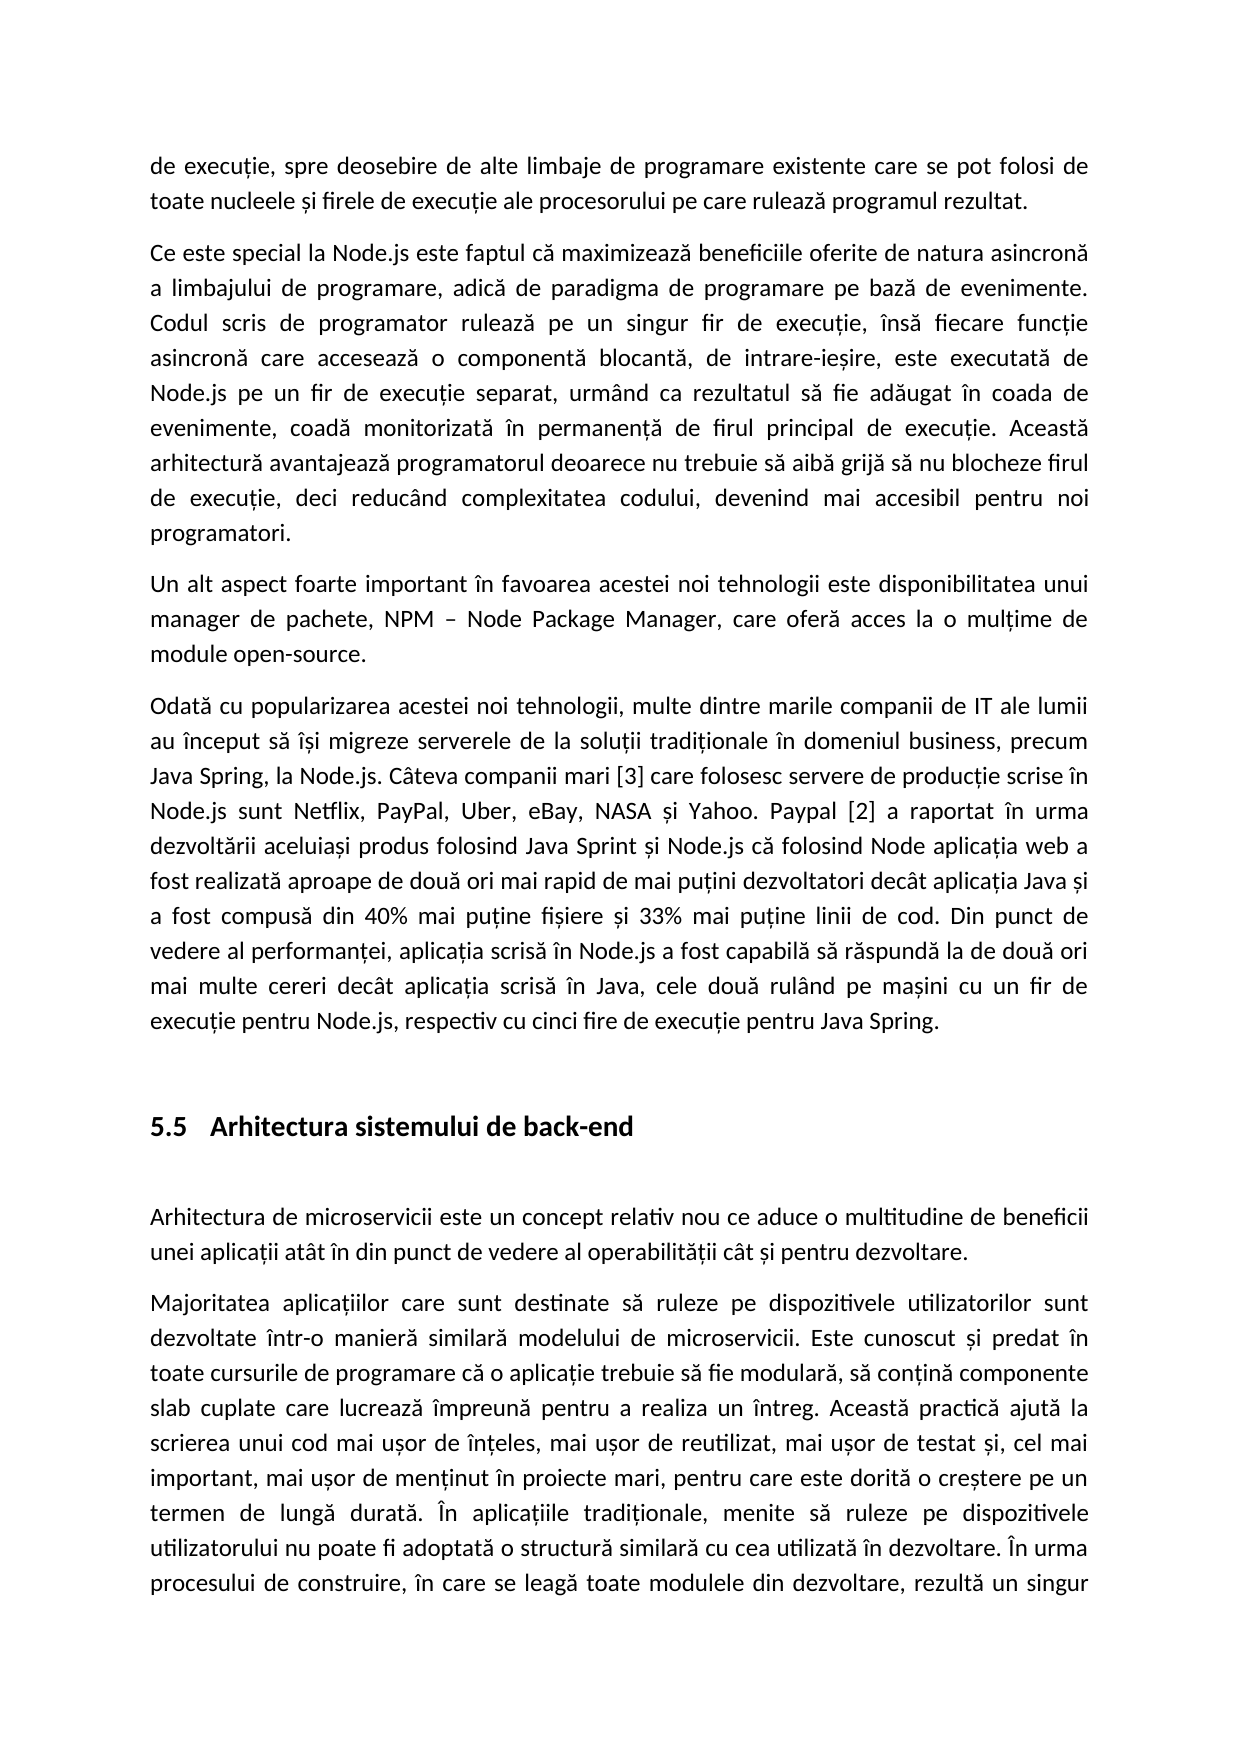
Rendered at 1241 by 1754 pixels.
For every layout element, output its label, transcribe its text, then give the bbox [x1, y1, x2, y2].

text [150, 1288, 1090, 1598]
text Ce este special la Node.js este faptul că maximizează beneficiile oferite de natura asincronă a limbajului de programare, adică de paradigma de programare pe bază de evenimente. Codul scris de programator rulează pe un singur fir de execuție, însă fiecare funcție asincronă care accesează o componentă blocantă, de intrare-ieșire, este executată de Node.js pe un fir de execuție separat, urmând ca rezultatul să fie adăugat în coada de evenimente, coadă monitorizată în permanență de firul principal de execuție. Această arhitectură avantajează programatorul deoarece nu trebuie să aibă grijă să nu blocheze firul de execuție, deci reducând complexitatea codului, devenind mai accesibil pentru noi programatori. [150, 237, 1090, 547]
text Un alt aspect foarte important în favoarea acestei noi tehnologii este disponibilitatea unui manager de pachete, NPM – Node Package Manager, care oferă acces la o mulțime de module open-source. [150, 568, 1090, 669]
subtitle Arhitectura sistemului de back-end [150, 1108, 1090, 1144]
text Odată cu popularizarea acestei noi tehnologii, multe dintre marile companii de IT ale lumii au început să își migreze serverele de la soluții tradiționale în domeniul business, precum Java Spring, la Node.js. Câteva companii mari [3] care folosesc servere de producție scrise în Node.js sunt Netflix, PayPal, Uber, eBay, NASA și Yahoo. Paypal [2] a raportat în urma dezvoltării aceluiași produs folosind Java Sprint și Node.js că folosind Node aplicația web a fost realizată aproape de două ori mai rapid de mai puțini dezvoltatori decât aplicația Java și a fost compusă din 40% mai puține fișiere și 33% mai puține linii de cod. Din punct de vedere al performanței, aplicația scrisă în Node.js a fost capabilă să răspundă la de două ori mai multe cereri decât aplicația scrisă în Java, cele două rulând pe mașini cu un fir de execuție pentru Node.js, respectiv cu cinci fire de execuție pentru Java Spring. [150, 690, 1090, 1036]
text Node.js strălucește atunci când proiectul impune multe scrieri și citiri atât din sistemul de fișiere, cât și din rețea, însă atunci când este nevoie de calcul intens, ocuparea pentru mult timp a procesorului cu o singură problemă, se va observa un impact major asupra performanței. Acest lucru se datorează modului de funcționare a limbajului de programare și a mediului de rulare. JavaScript este un limbaj de programare ce rulează pe un singur fir de execuție, spre deosebire de alte limbaje de programare existente care se pot folosi de toate nucleele și firele de execuție ale procesorului pe care rulează programul rezultat. [150, 150, 1090, 216]
text Arhitectura de microservicii este un concept relativ nou ce aduce o multitudine de beneficii unei aplicații atât în din punct de vedere al operabilității cât și pentru dezvoltare. [150, 1201, 1090, 1266]
